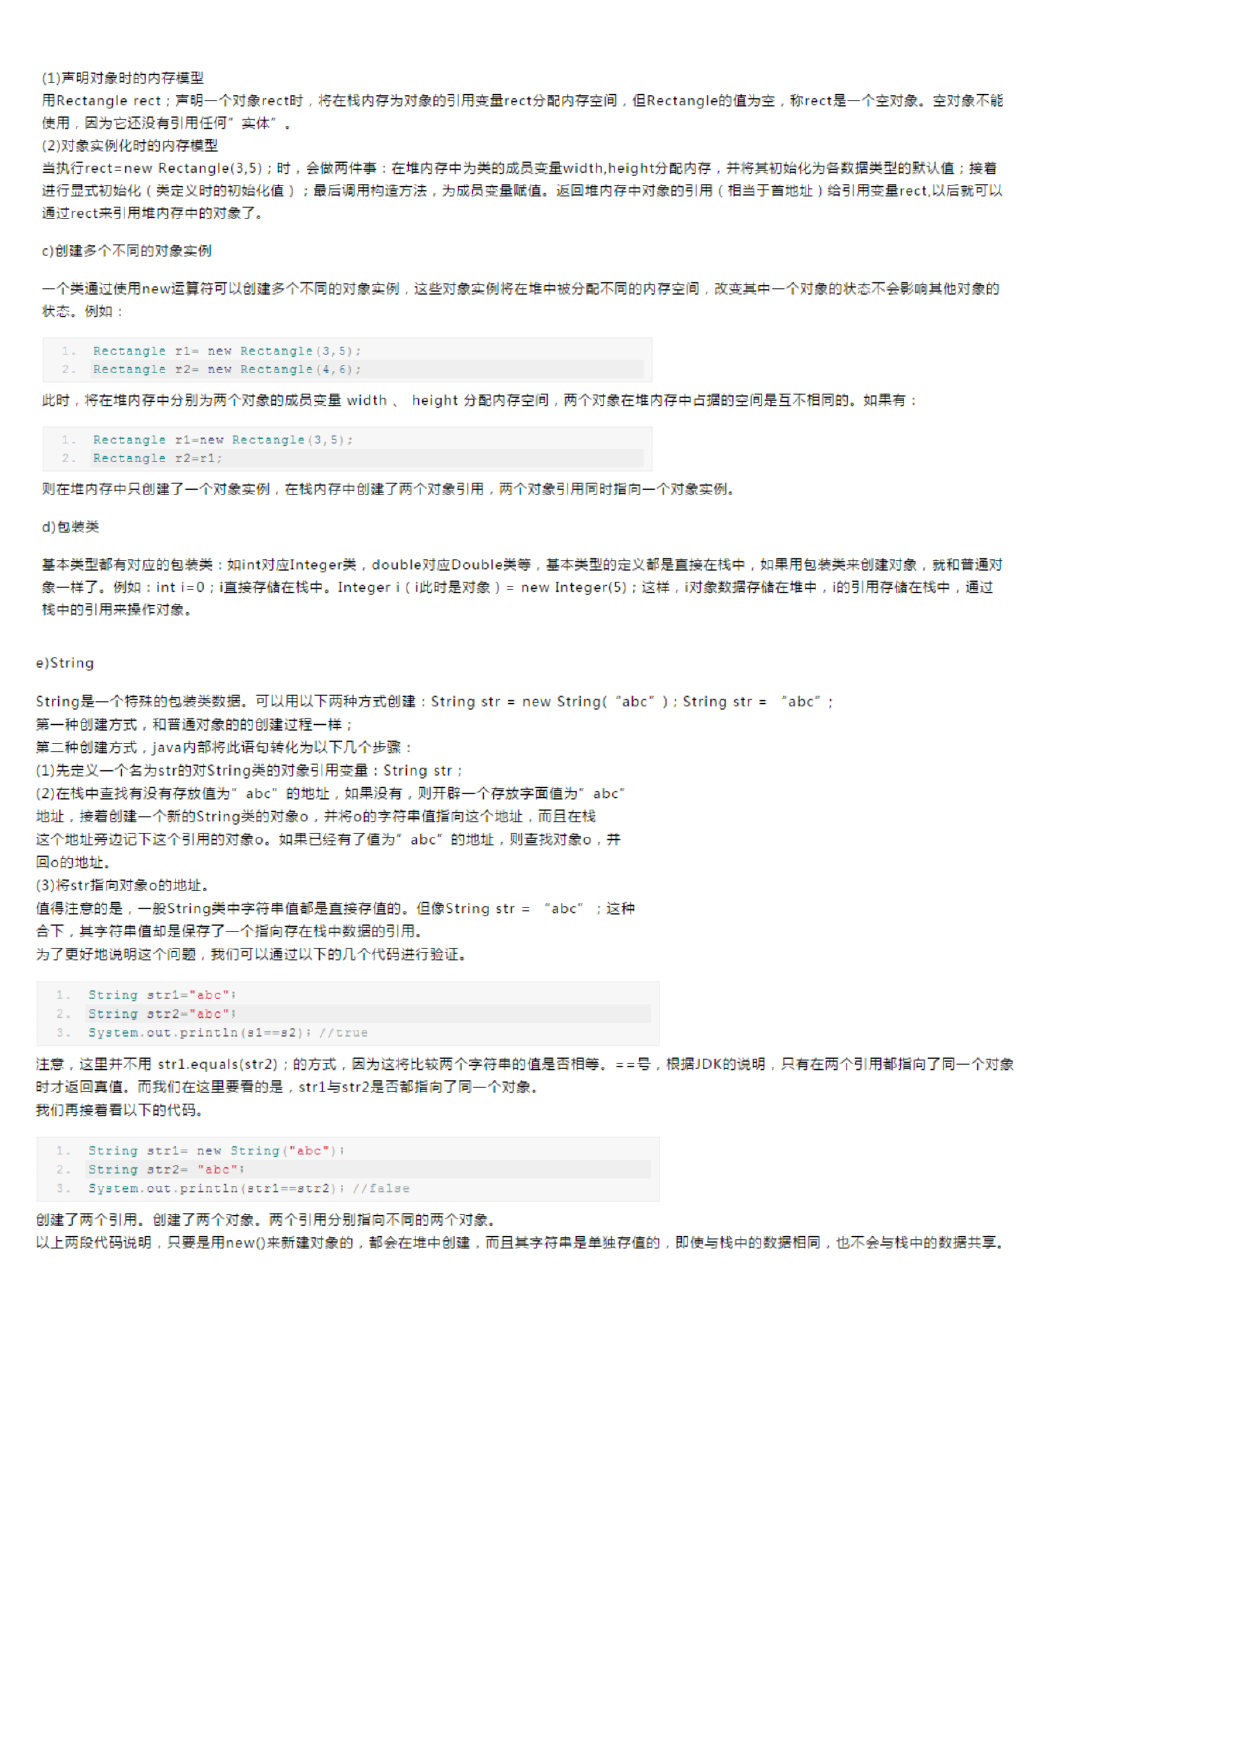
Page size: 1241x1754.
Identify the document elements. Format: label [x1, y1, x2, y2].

picture [29, 64, 1010, 623]
picture [29, 649, 1021, 1260]
